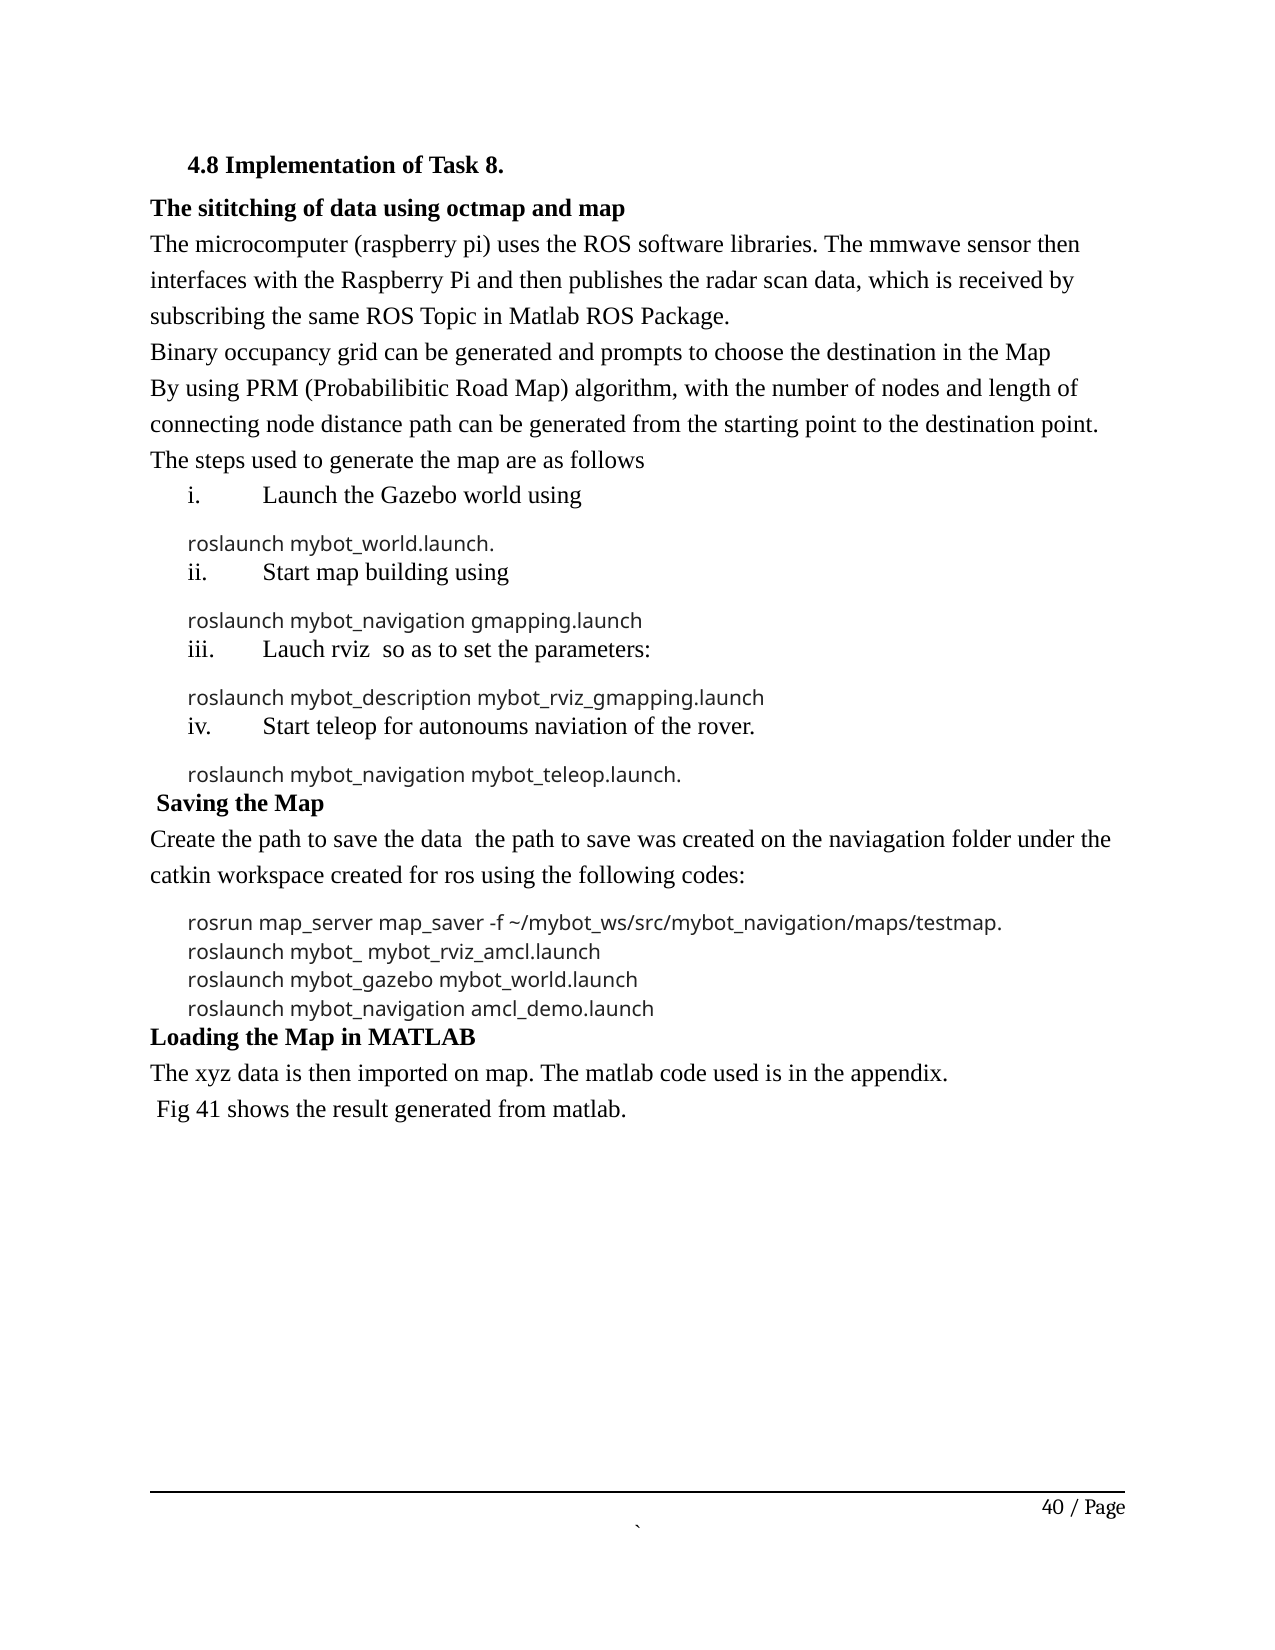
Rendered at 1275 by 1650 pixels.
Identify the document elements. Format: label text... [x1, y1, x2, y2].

text roslaunch mybot_gazebo mybot_world.launch [150, 965, 1125, 994]
text Loading the Map in MATLAB [150, 1022, 1125, 1051]
text The xyz data is then imported on map. The matlab code used is in the appendix. [150, 1058, 1125, 1087]
text roslaunch mybot_navigation amcl_demo.launch [150, 994, 1125, 1022]
list Lauch rviz so as to set the parameters: [187, 634, 1125, 663]
list Start map building using [187, 557, 1125, 586]
text roslaunch mybot_ mybot_rviz_amcl.launch [150, 937, 1125, 965]
text roslaunch mybot_description mybot_rviz_gmapping.launch [150, 683, 1125, 711]
text The sititching of data using octmap and map [150, 193, 1125, 222]
text roslaunch mybot_navigation gmapping.launch [150, 606, 1125, 634]
text By using PRM (Probabilibitic Road Map) algorithm, with the number of nodes and length of connecting node distance path can be generated from the starting point to the destination point. [150, 373, 1125, 437]
text The steps used to generate the map are as follows [150, 445, 1125, 473]
text Fig 41 shows the result generated from matlab. [150, 1094, 1125, 1123]
text roslaunch mybot_navigation mybot_teleop.launch. [150, 760, 1125, 788]
text roslaunch mybot_world.launch. [150, 529, 1125, 557]
text Binary occupancy grid can be generated and prompts to choose the destination in the Map [150, 337, 1125, 366]
text Create the path to save the data the path to save was created on the naviagation folder under the catkin workspace created for ros using the following codes: [150, 824, 1125, 889]
list Start teleop for autonoums naviation of the rover. [187, 711, 1125, 740]
list Launch the Gazebo world using [187, 481, 1125, 509]
text The microcomputer (raspberry pi) uses the ROS software libraries. The mmwave sensor then interfaces with the Raspberry Pi and then publishes the radar scan data, which is received by subscribing the same ROS Topic in Matlab ROS Package. [150, 229, 1125, 330]
text Saving the Map [150, 788, 1125, 817]
text rosrun map_server map_saver -f ~/mybot_ws/src/mybot_navigation/maps/testmap. [150, 908, 1125, 937]
subtitle Implementation of Task 8. [187, 150, 1125, 179]
